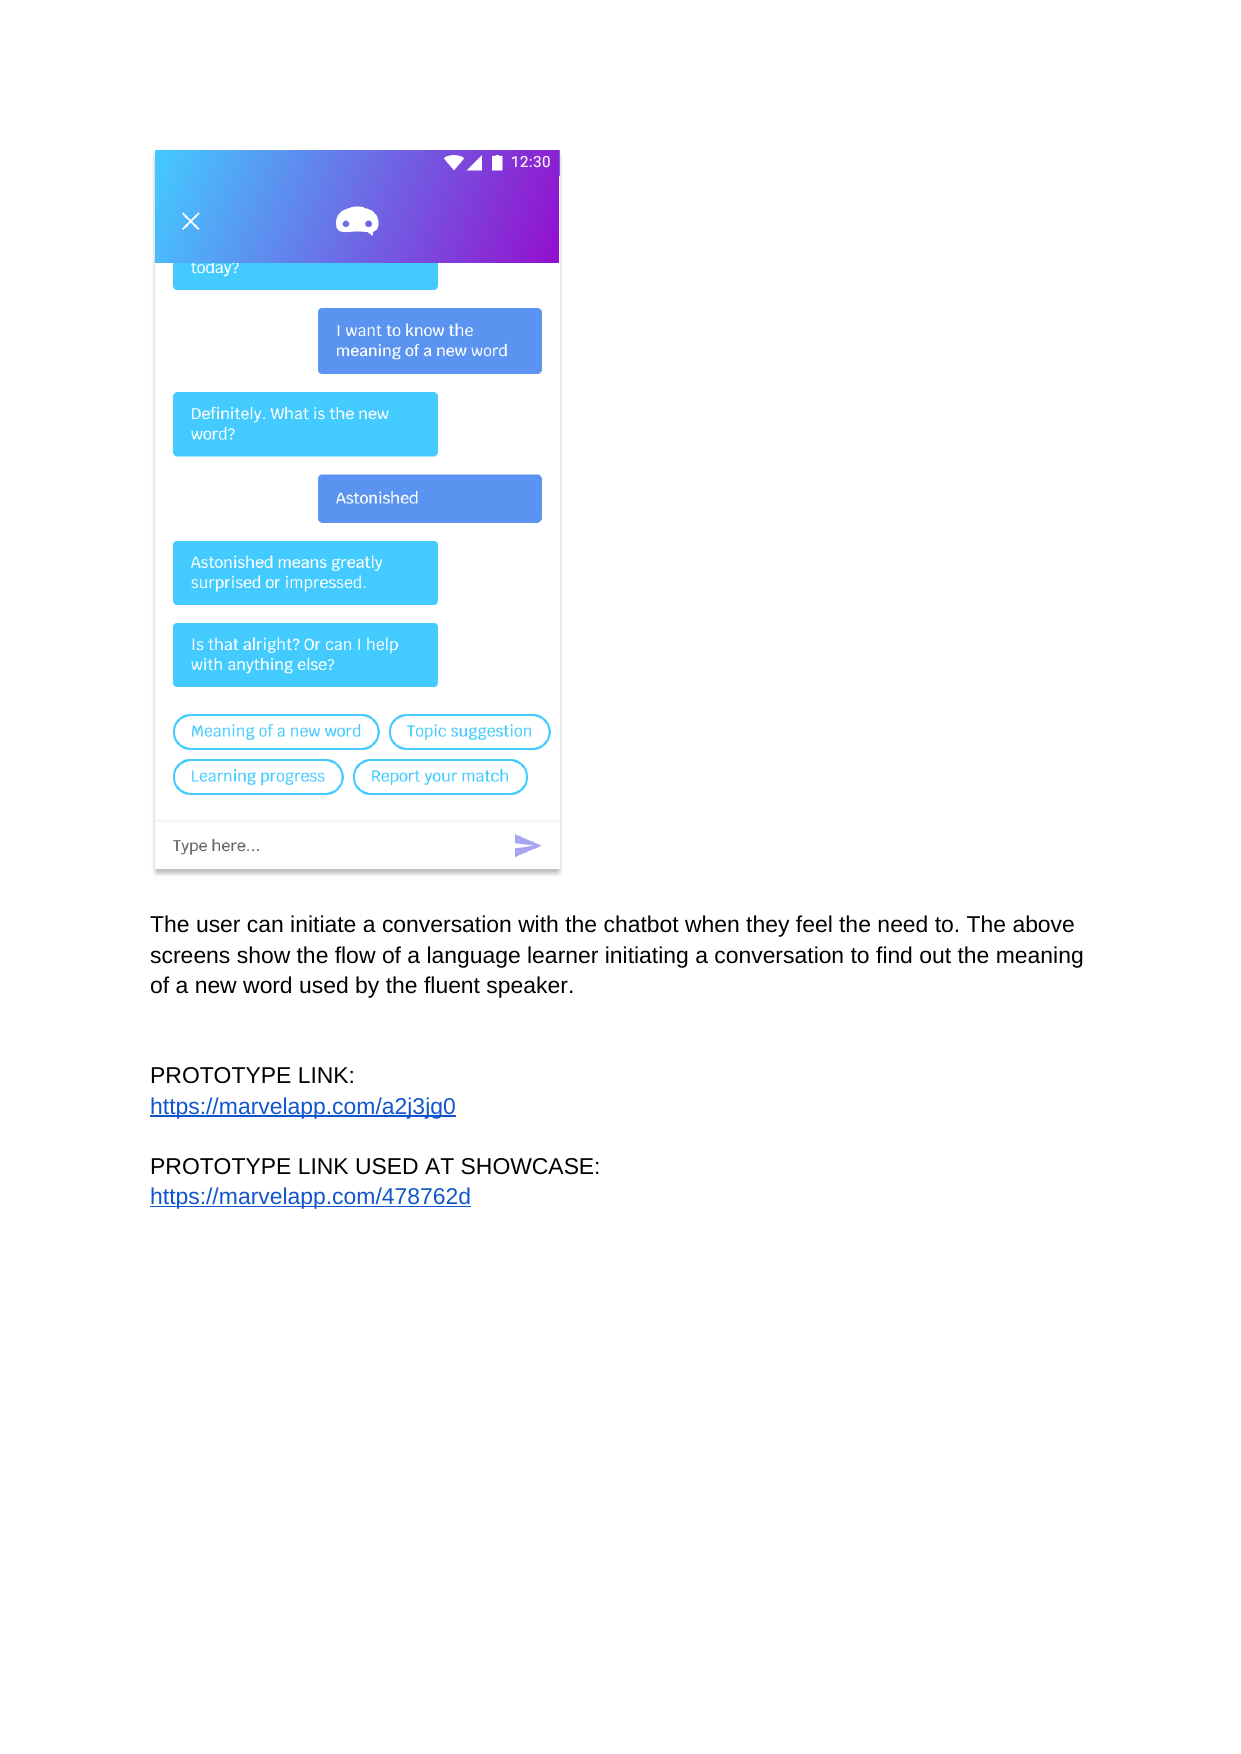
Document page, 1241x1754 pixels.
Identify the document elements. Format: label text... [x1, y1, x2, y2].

text PROTOTYPE LINK USED AT SHOWCASE: [150, 1153, 1090, 1179]
text PROTOTYPE LINK: [150, 1062, 1090, 1089]
text https://marvelapp.com/478762d [150, 1183, 1090, 1209]
picture [150, 150, 564, 878]
text The user can initiate a conversation with the chatbot when they feel the need to. The above screens show the flow of a language learner initiating a conversation to find out the meaning of a new word used by the fluent speaker. [150, 911, 1090, 998]
text https://marvelapp.com/a2j3jg0 [150, 1093, 1090, 1119]
